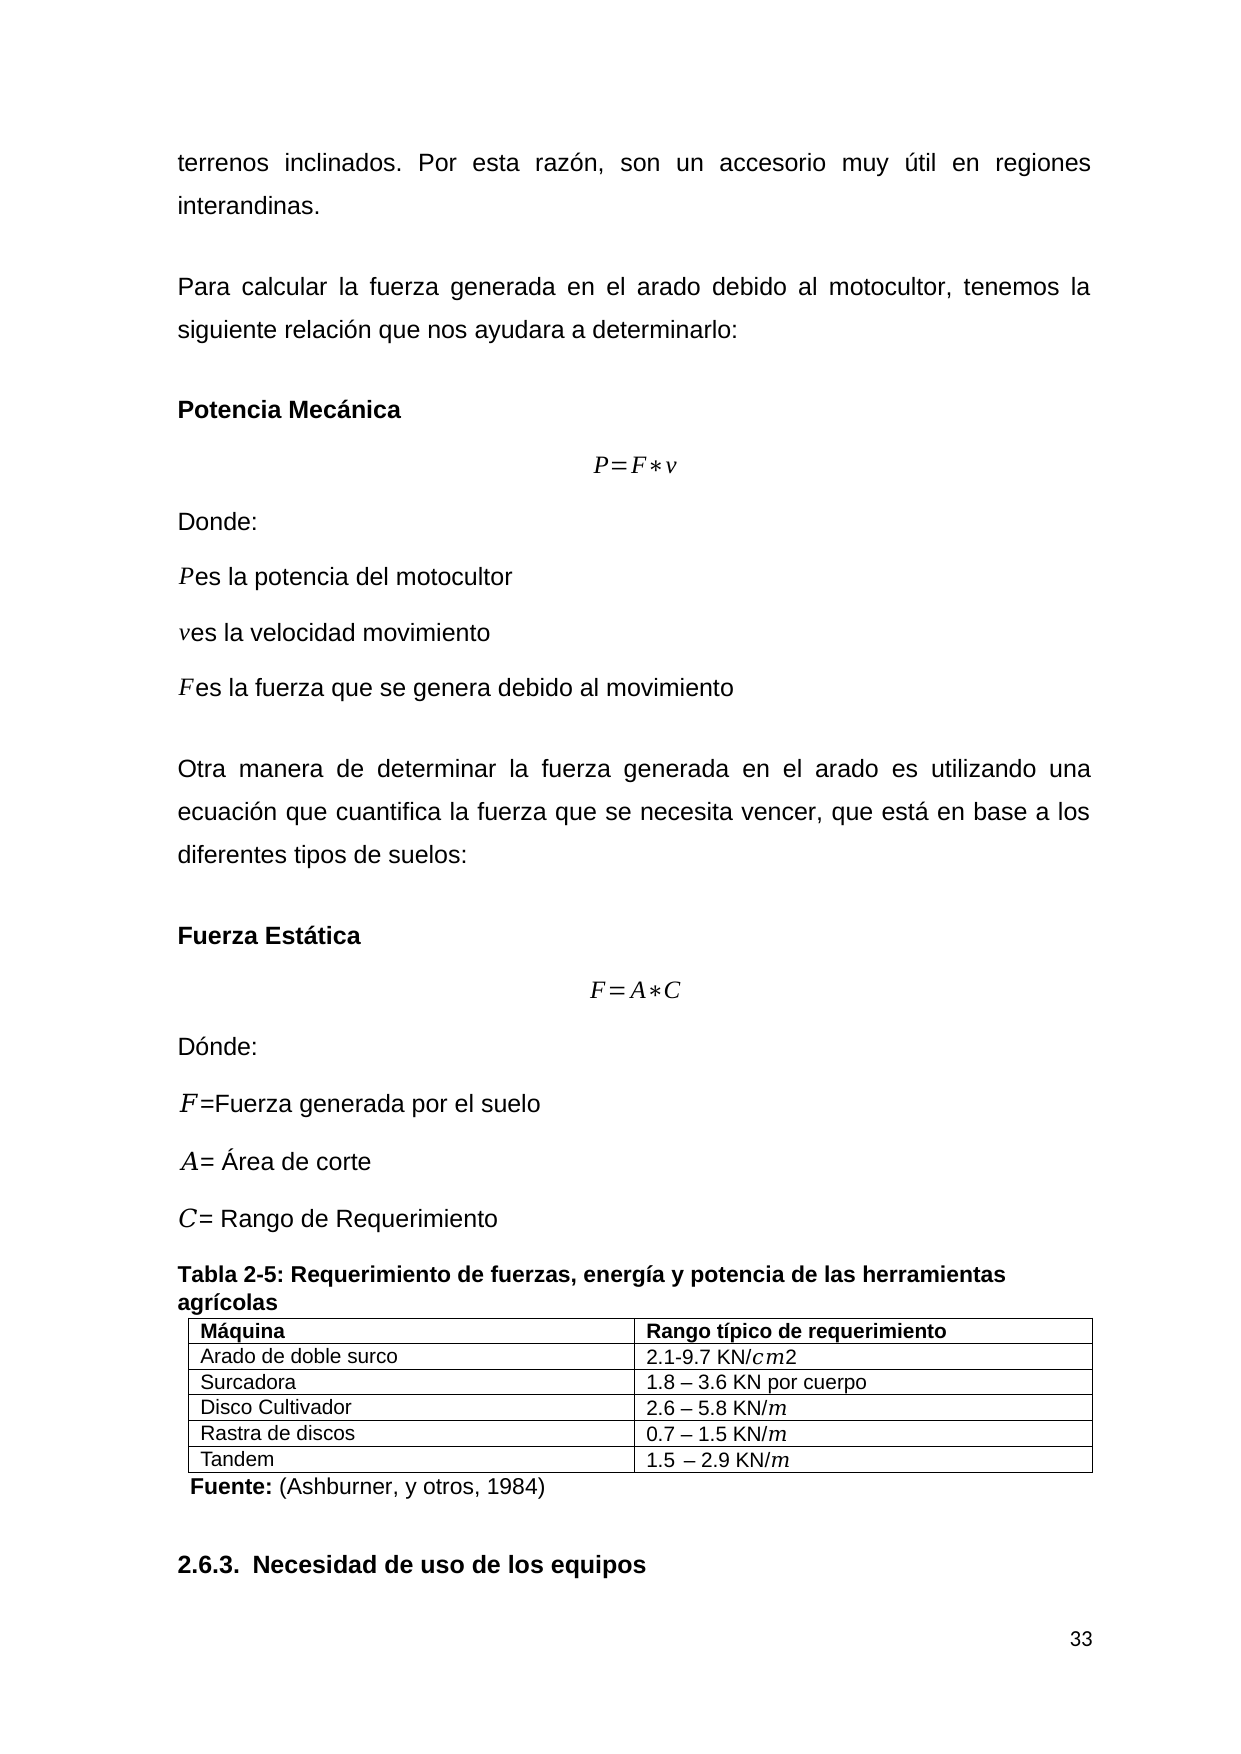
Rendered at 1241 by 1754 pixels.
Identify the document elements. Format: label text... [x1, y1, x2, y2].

table_cell 2.6 – 5.8 KN/𝑚 [635, 1395, 1092, 1419]
text Fuerza Estática [177, 921, 1092, 949]
table_cell 1.8 – 3.6 KN por cuerpo [635, 1370, 1092, 1393]
table_cell Surcadora [189, 1370, 634, 1393]
text es la potencia del motocultor [177, 562, 1092, 591]
text Dónde: [177, 1032, 1092, 1061]
text Otra manera de determinar la fuerza generada en el arado es utilizando una ecuación que cuantifica la fuerza que se necesita vencer, que está en base a los diferentes tipos de suelos: [177, 754, 1092, 869]
table_header Rango típico de requerimiento [635, 1319, 1092, 1342]
text 𝐶= Rango de Requerimiento [177, 1203, 1092, 1233]
text Tabla 2-5: Requerimiento de fuerzas, energía y potencia de las herramientas agrícolas [177, 1261, 1092, 1315]
table_cell Tandem [189, 1447, 634, 1472]
text es la fuerza que se genera debido al movimiento [177, 673, 1092, 702]
text es la velocidad movimiento [177, 618, 1092, 646]
table_cell Disco Cultivador [189, 1395, 634, 1419]
text 𝐴= Área de corte [177, 1145, 1092, 1175]
text Para calcular la fuerza generada en el arado debido al motocultor, tenemos la siguiente relación que nos ayudara a determinarlo: [177, 271, 1092, 343]
table_cell 2.1-9.7 KN/𝑐𝑚2 [635, 1344, 1092, 1368]
table_cell Arado de doble surco [189, 1344, 634, 1368]
text Potencia Mecánica [177, 395, 1092, 424]
text 𝐹=Fuerza generada por el suelo [177, 1088, 1092, 1118]
text Donde: [177, 506, 1092, 535]
table_cell Rastra de discos [189, 1421, 634, 1446]
table_header Máquina [189, 1319, 634, 1342]
table_cell – 2.9 KN/𝑚 [635, 1447, 1092, 1472]
table_cell 0.7 – 1.5 KN/𝑚 [635, 1421, 1092, 1446]
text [177, 148, 1092, 219]
text Fuente: (Ashburner, y otros, 1984) [177, 1473, 1092, 1499]
list Necesidad de uso de los equipos [177, 1549, 1092, 1578]
